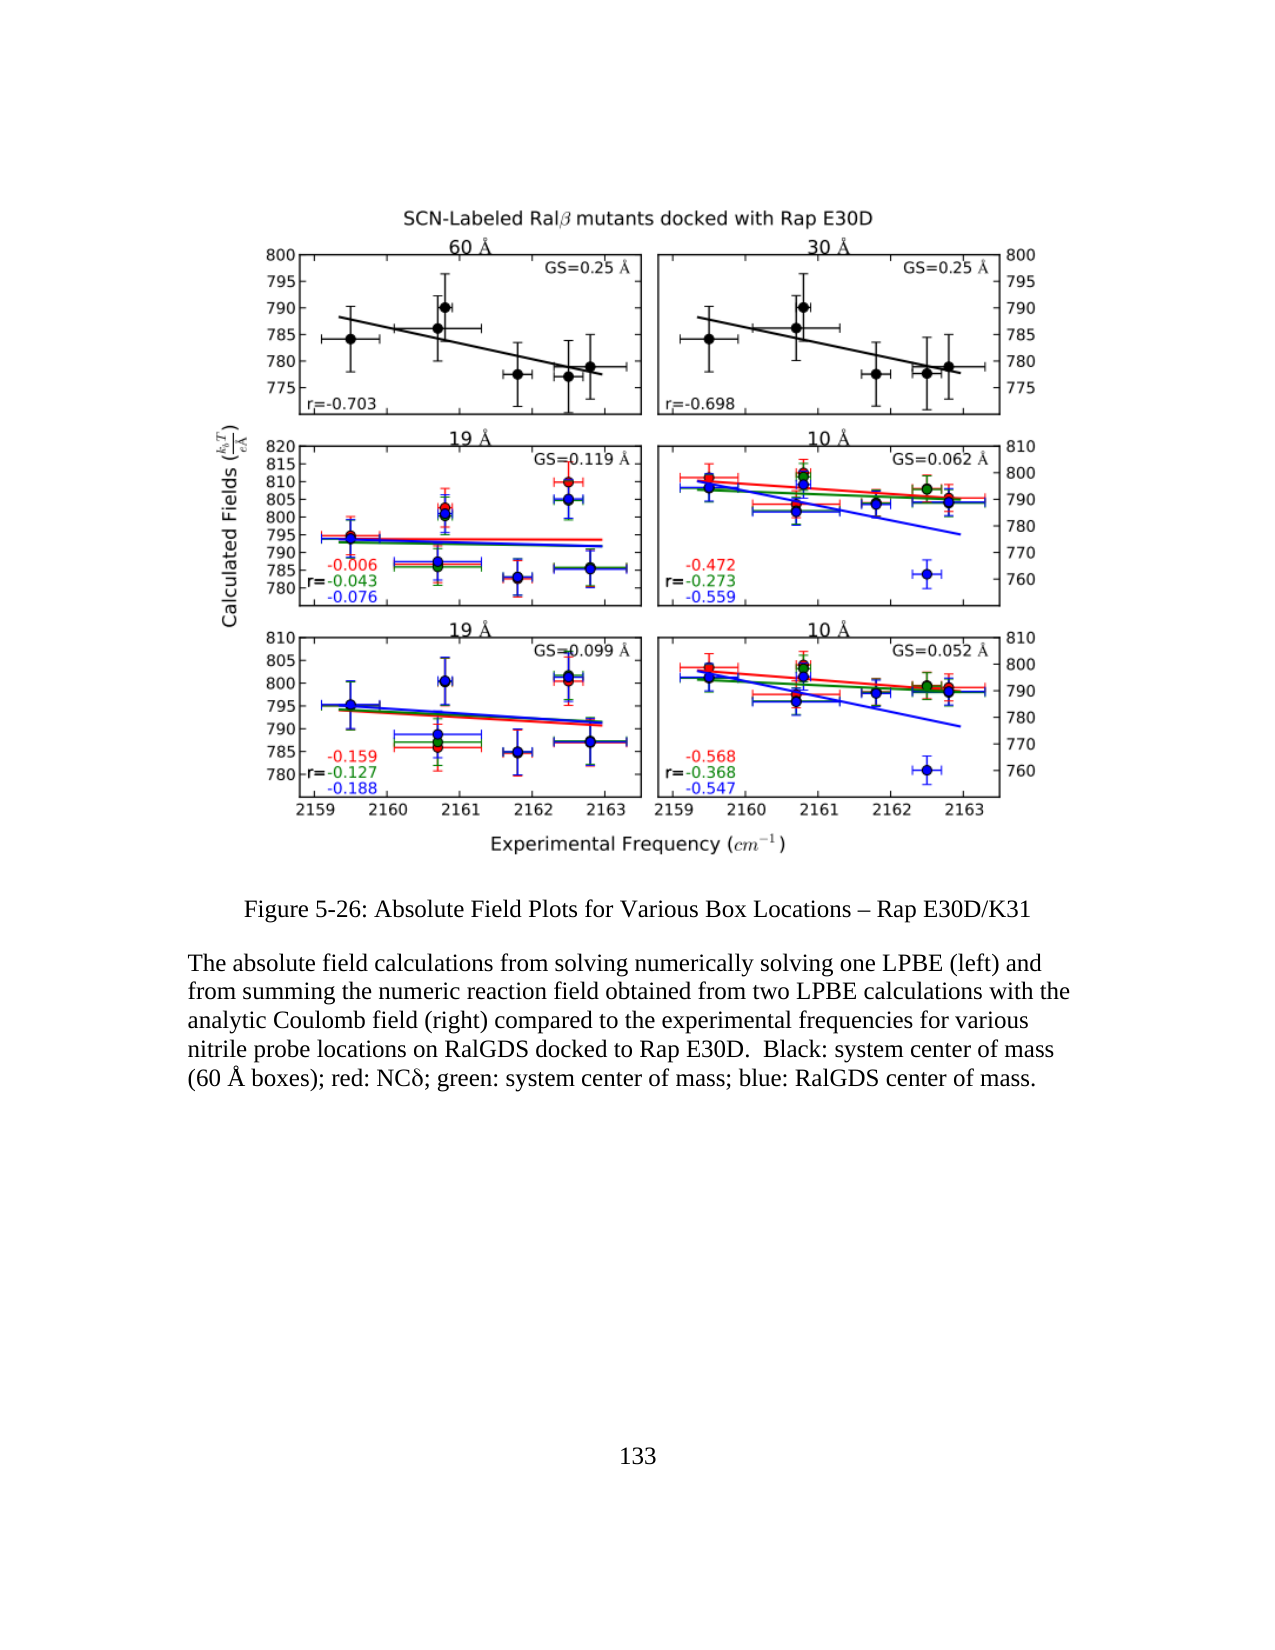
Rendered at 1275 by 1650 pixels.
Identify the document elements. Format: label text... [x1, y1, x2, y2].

text The absolute field calculations from solving numerically solving one LPBE (left) and from summing the numeric reaction field obtained from two LPBE calculations with the analytic Coulomb field (right) compared to the experimental frequencies for various nitrile probe locations on RalGDS docked to Rap E30D. Black: system center of mass (60 Å boxes); red: NC; green: system center of mass; blue: RalGDS center of mass. [187, 948, 1087, 1091]
